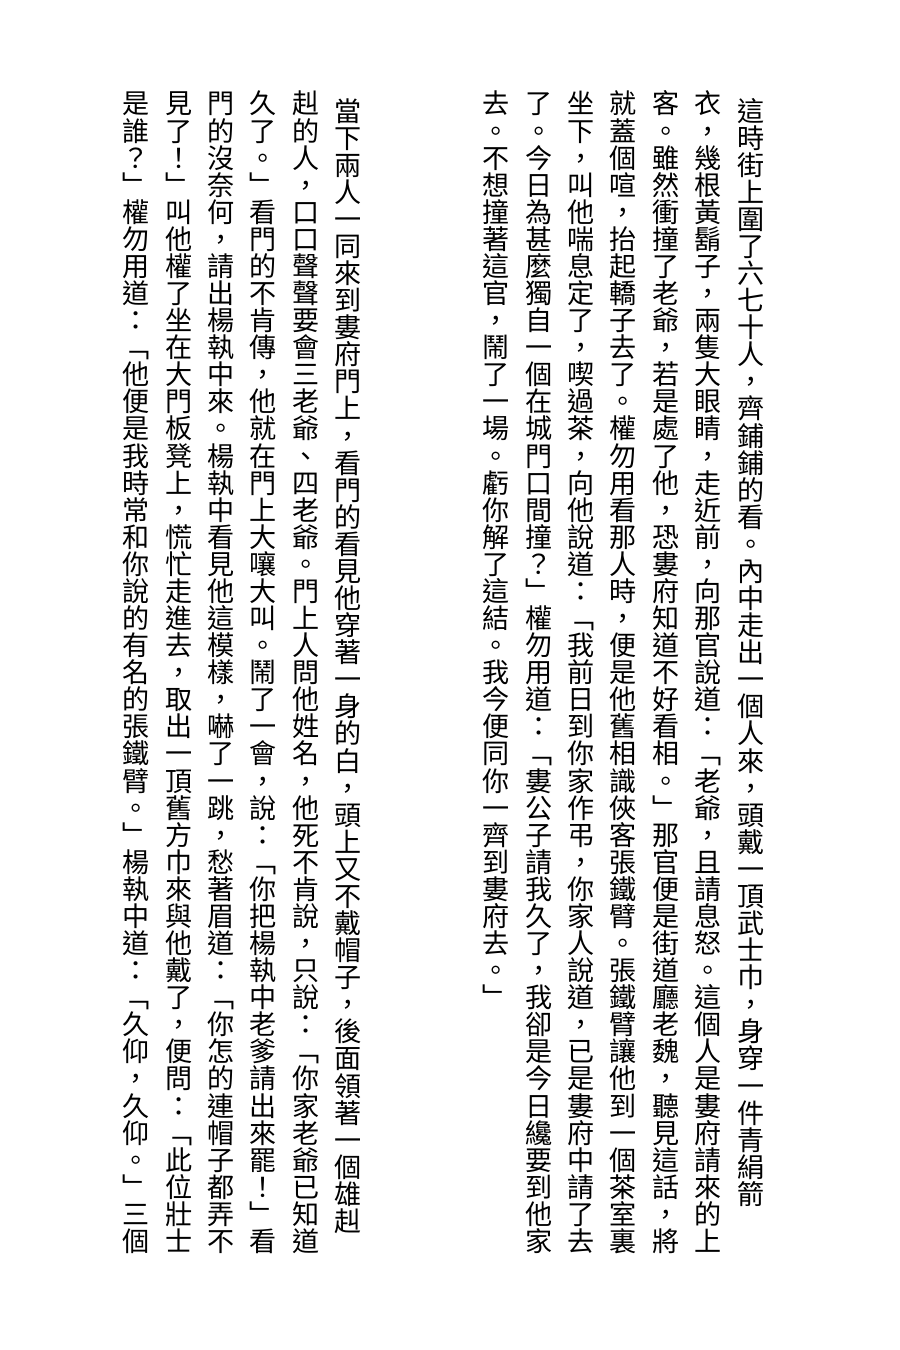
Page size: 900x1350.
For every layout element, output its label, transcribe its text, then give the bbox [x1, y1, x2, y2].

text 這時街上圍了六七十人，齊鋪鋪的看。內中走出一個人來，頭戴一頂武士巾，身穿一件青絹箭衣，幾根黃鬍子，兩隻大眼睛，走近前，向那官說道：﹁老爺，且請息怒。這個人是婁府請來的上客。雖然衝撞了老爺，若是處了他，恐婁府知道不好看相。﹂那官便是街道廳老魏，聽見這話，將就蓋個喧，抬起轎子去了。權勿用看那人時，便是他舊相識俠客張鐵臂。張鐵臂讓他到一個茶室裏坐下，叫他喘息定了，喫過茶，向他說道：﹁我前日到你家作弔，你家人說道，已是婁府中請了去了。今日為甚麼獨自一個在城門口間撞？﹂權勿用道：﹁婁公子請我久了，我卻是今日纔要到他家去。不想撞著這官，鬧了一場。虧你解了這結。我今便同你一齊到婁府去。﹂ [434, 90, 810, 1260]
